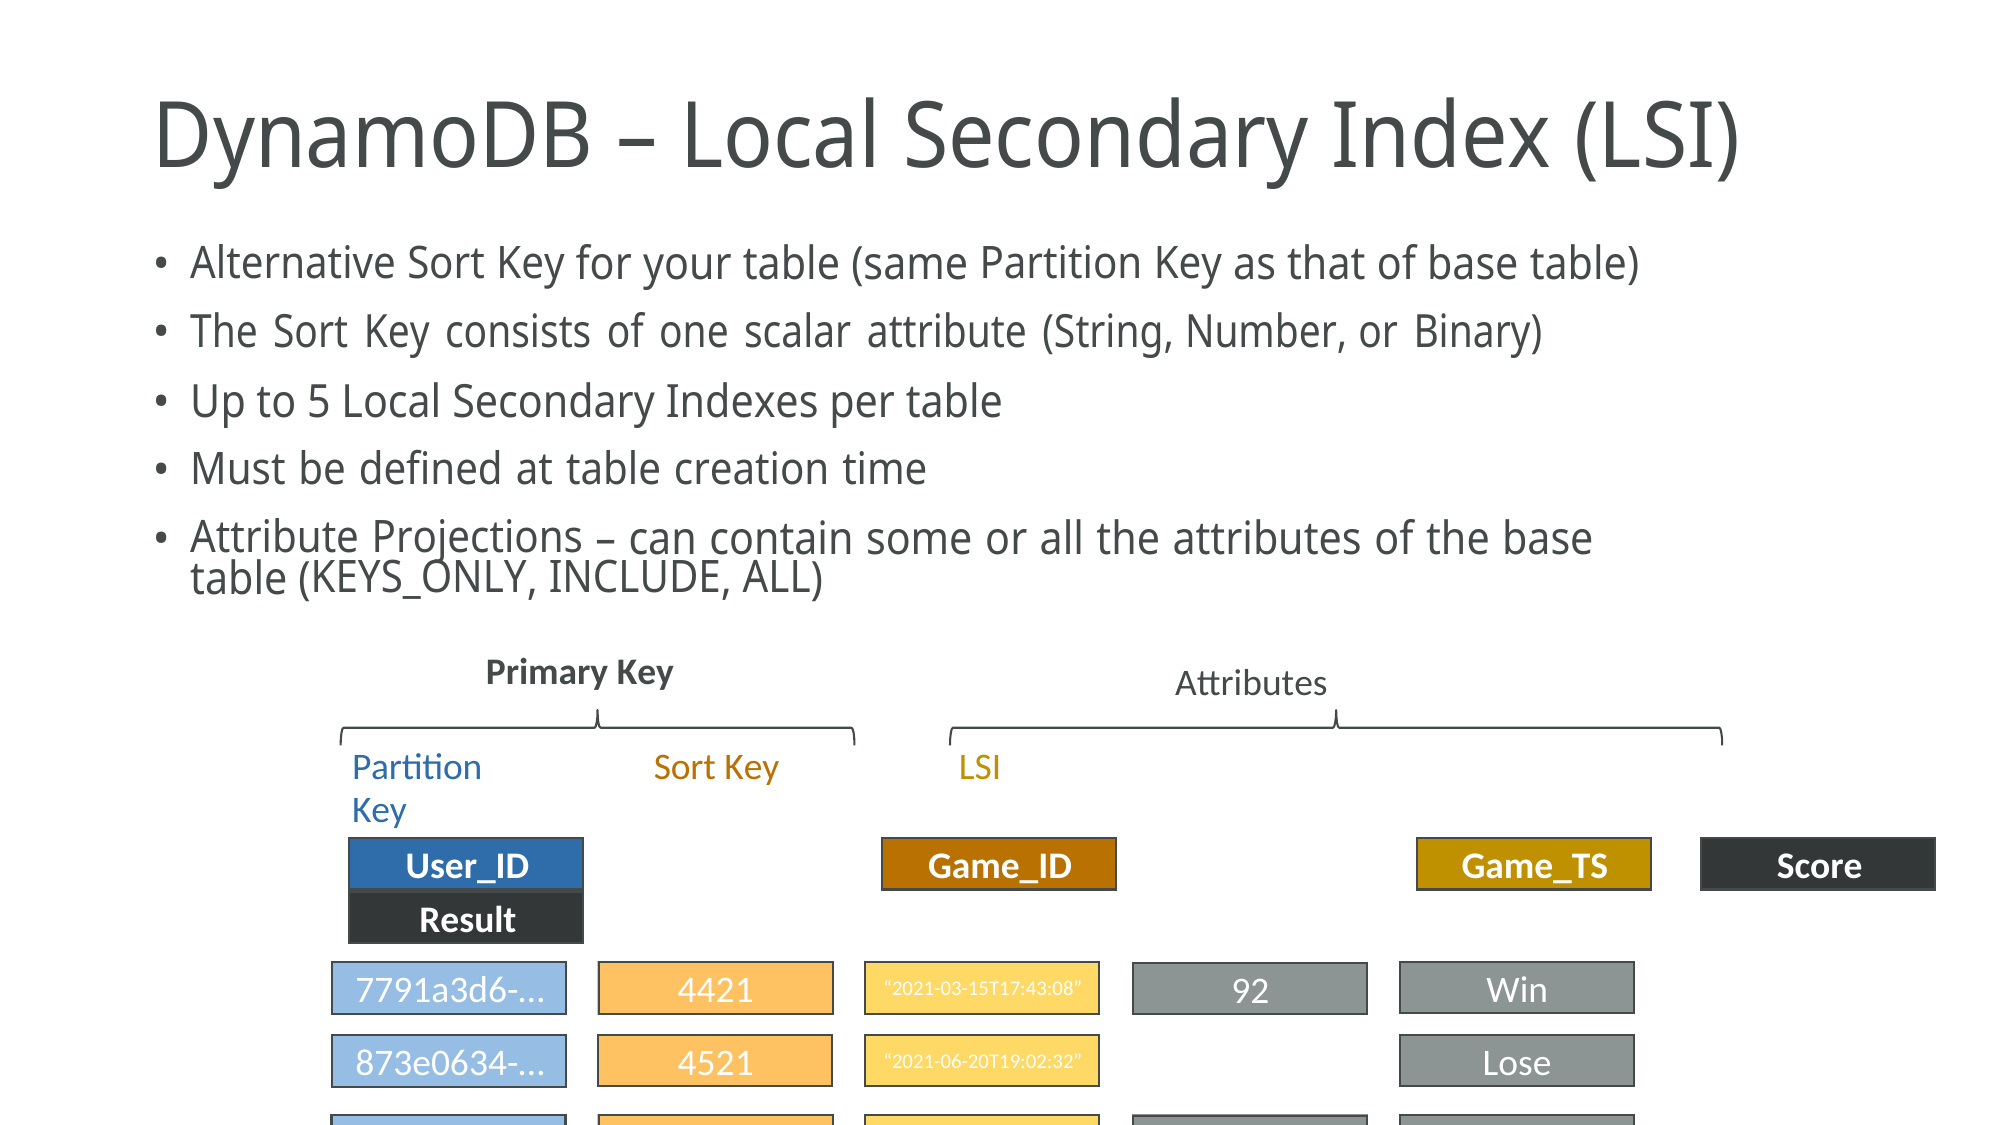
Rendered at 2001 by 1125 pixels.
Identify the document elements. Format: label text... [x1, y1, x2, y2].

subtitle DynamoDB – Local Secondary Index (LSI) [152, 69, 1992, 194]
list Attribute Projections – can contain some or all the attributes of the base table (KEYS_ONLY, INCLUDE, ALL) [152, 519, 1598, 607]
text Attributes [1172, 659, 1330, 704]
list Alternative Sort Key for your table (same Partition Key as that of base table) [152, 230, 1992, 293]
text Partition Key [352, 746, 546, 831]
subtitle Must be defined at table creation time [152, 436, 1992, 499]
list The Sort Key consists of one scalar attribute (String, Number, or Binary) [152, 298, 1992, 361]
text Sort Key [654, 746, 779, 788]
list Up to 5 Local Secondary Indexes per table [152, 369, 1992, 431]
text LSI [959, 746, 1992, 788]
text Primary Key [31, 648, 674, 694]
